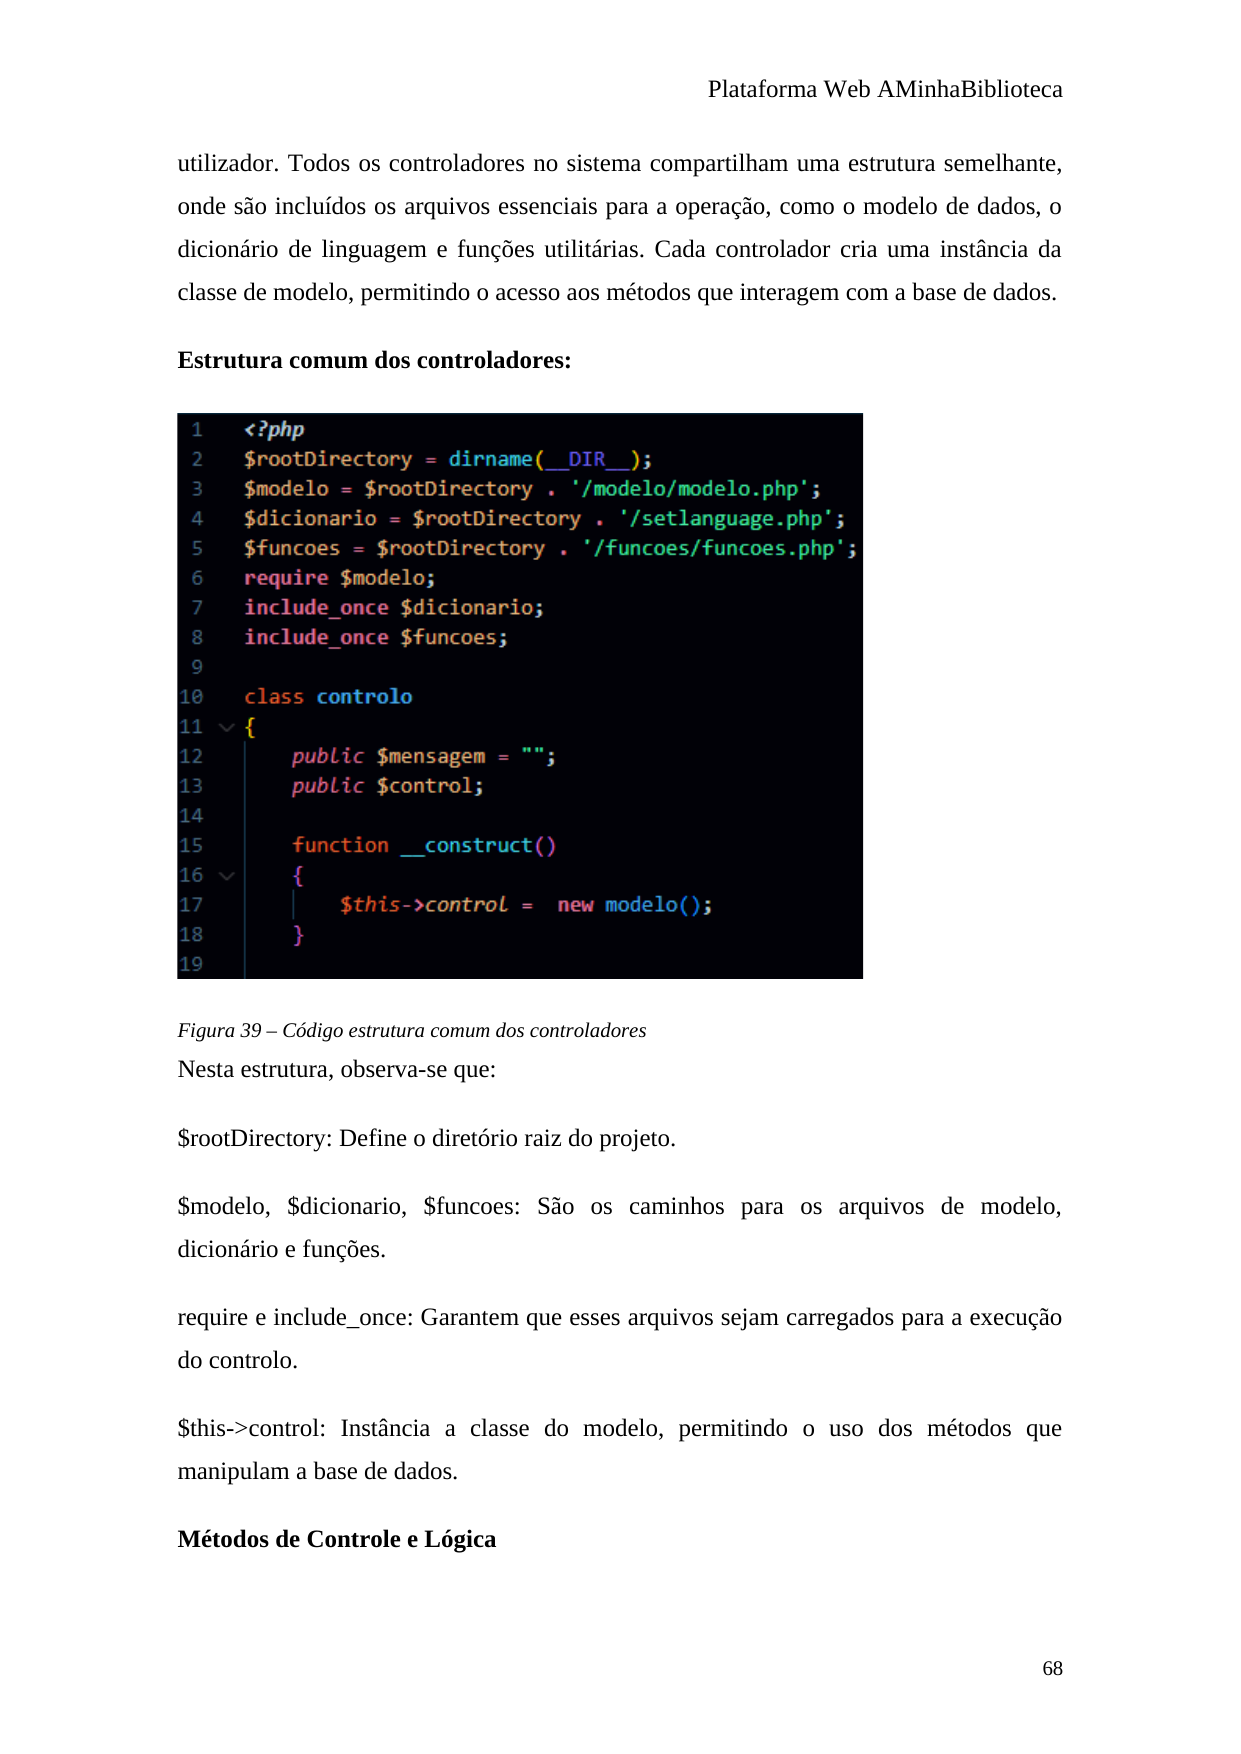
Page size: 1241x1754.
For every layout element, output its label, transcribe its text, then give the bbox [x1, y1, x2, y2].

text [177, 148, 1063, 306]
picture [177, 413, 864, 979]
text $rootDirectory: Define o diretório raiz do projeto. [177, 1123, 1063, 1151]
text $modelo, $dicionario, $funcoes: São os caminhos para os arquivos de modelo, dicionário e funções. [177, 1191, 1063, 1263]
text Nesta estrutura, observa-se que: [177, 1054, 1063, 1083]
text Métodos de Controle e Lógica [177, 1524, 1063, 1553]
text $this->control: Instância a classe do modelo, permitindo o uso dos métodos que manipulam a base de dados. [177, 1413, 1063, 1485]
text Estrutura comum dos controladores: [177, 345, 1063, 374]
text require e include_once: Garantem que esses arquivos sejam carregados para a execução do controlo. [177, 1302, 1063, 1374]
